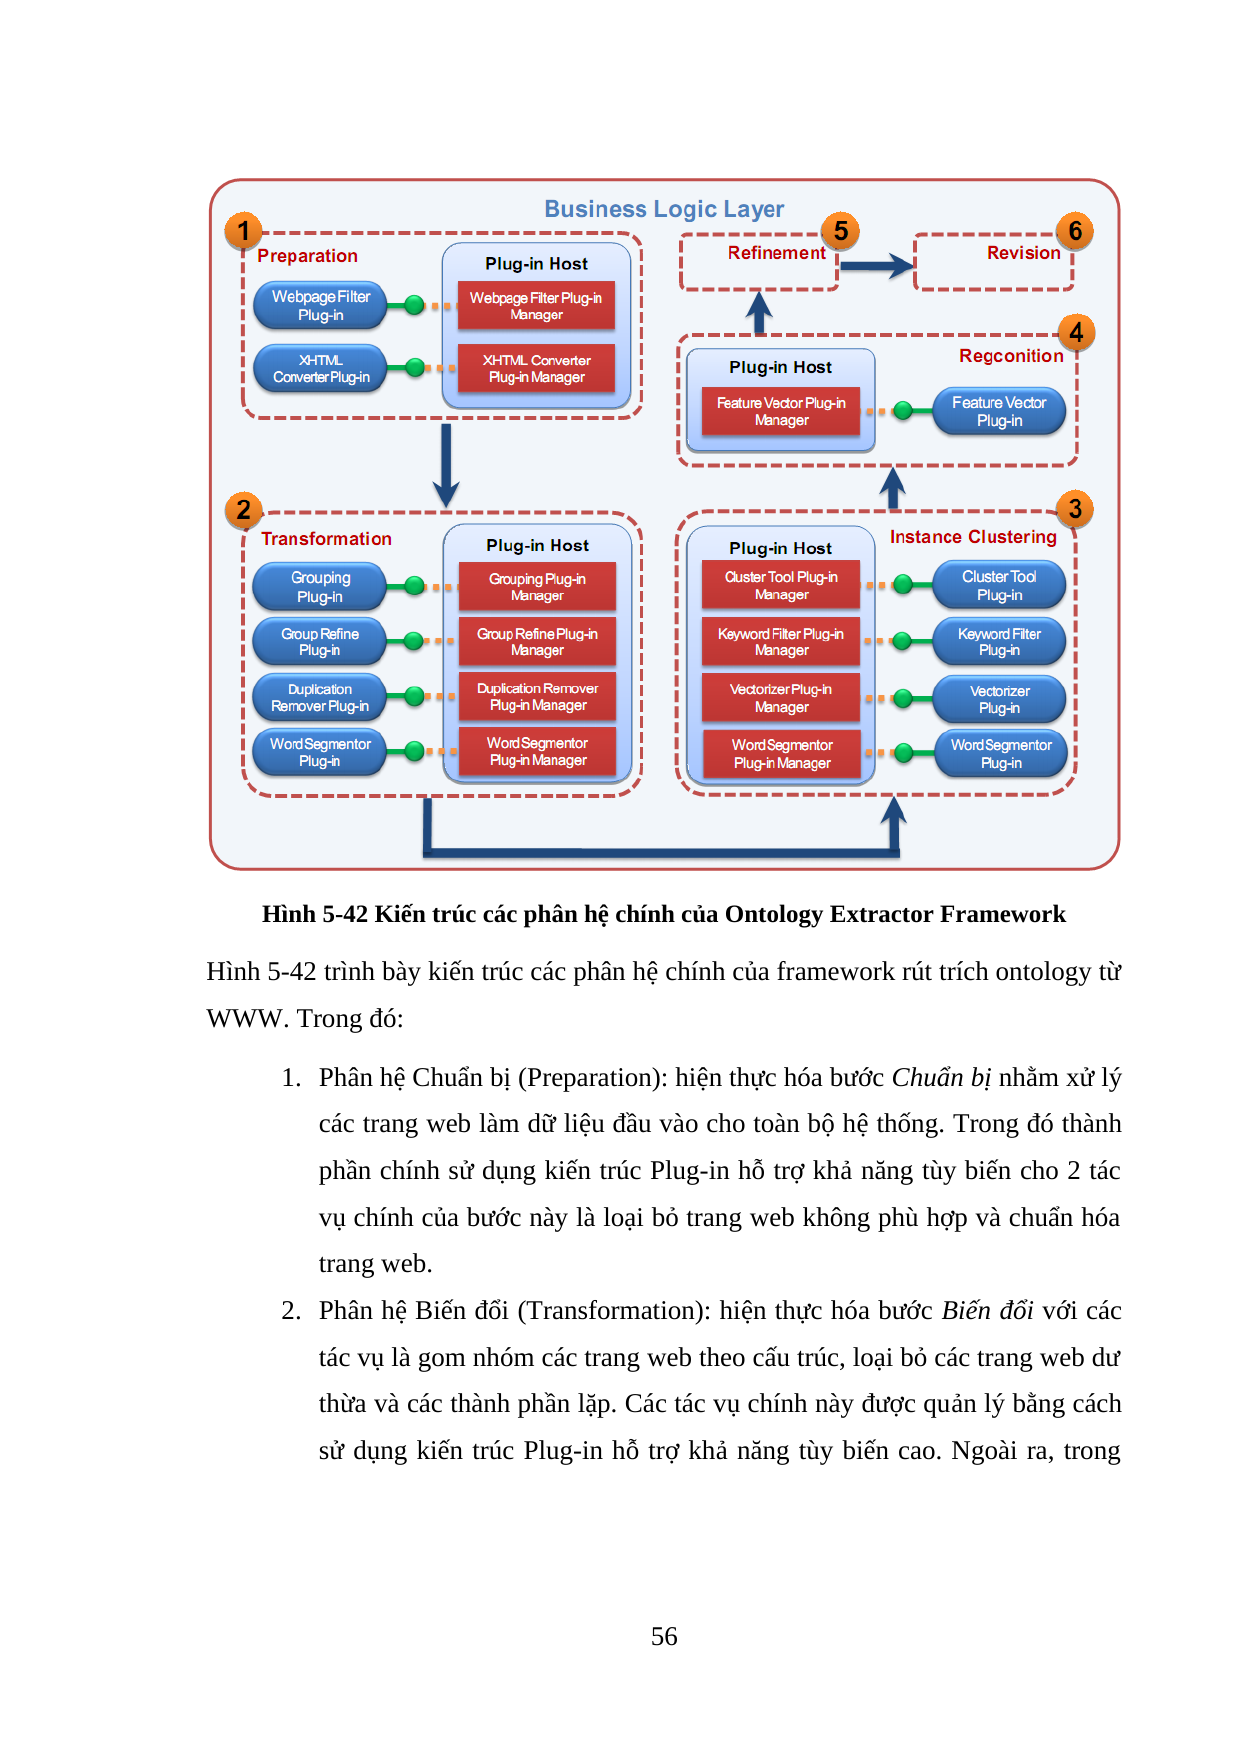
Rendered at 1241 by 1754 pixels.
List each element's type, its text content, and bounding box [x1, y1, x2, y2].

picture [206, 177, 1122, 872]
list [281, 1294, 1122, 1465]
list Phân hệ Chuẩn bị (Preparation): hiện thực hóa bước Chuẩn bị nhằm xử lý các trang web làm dữ liệu đầu vào cho toàn bộ hệ thống. Trong đó thành phần chính sử dụng kiến trúc Plug-in hỗ trợ khả năng tùy biến cho 2 tác vụ chính của bước này là loại bỏ trang web không phù hợp và chuẩn hóa trang web. [281, 1061, 1122, 1279]
